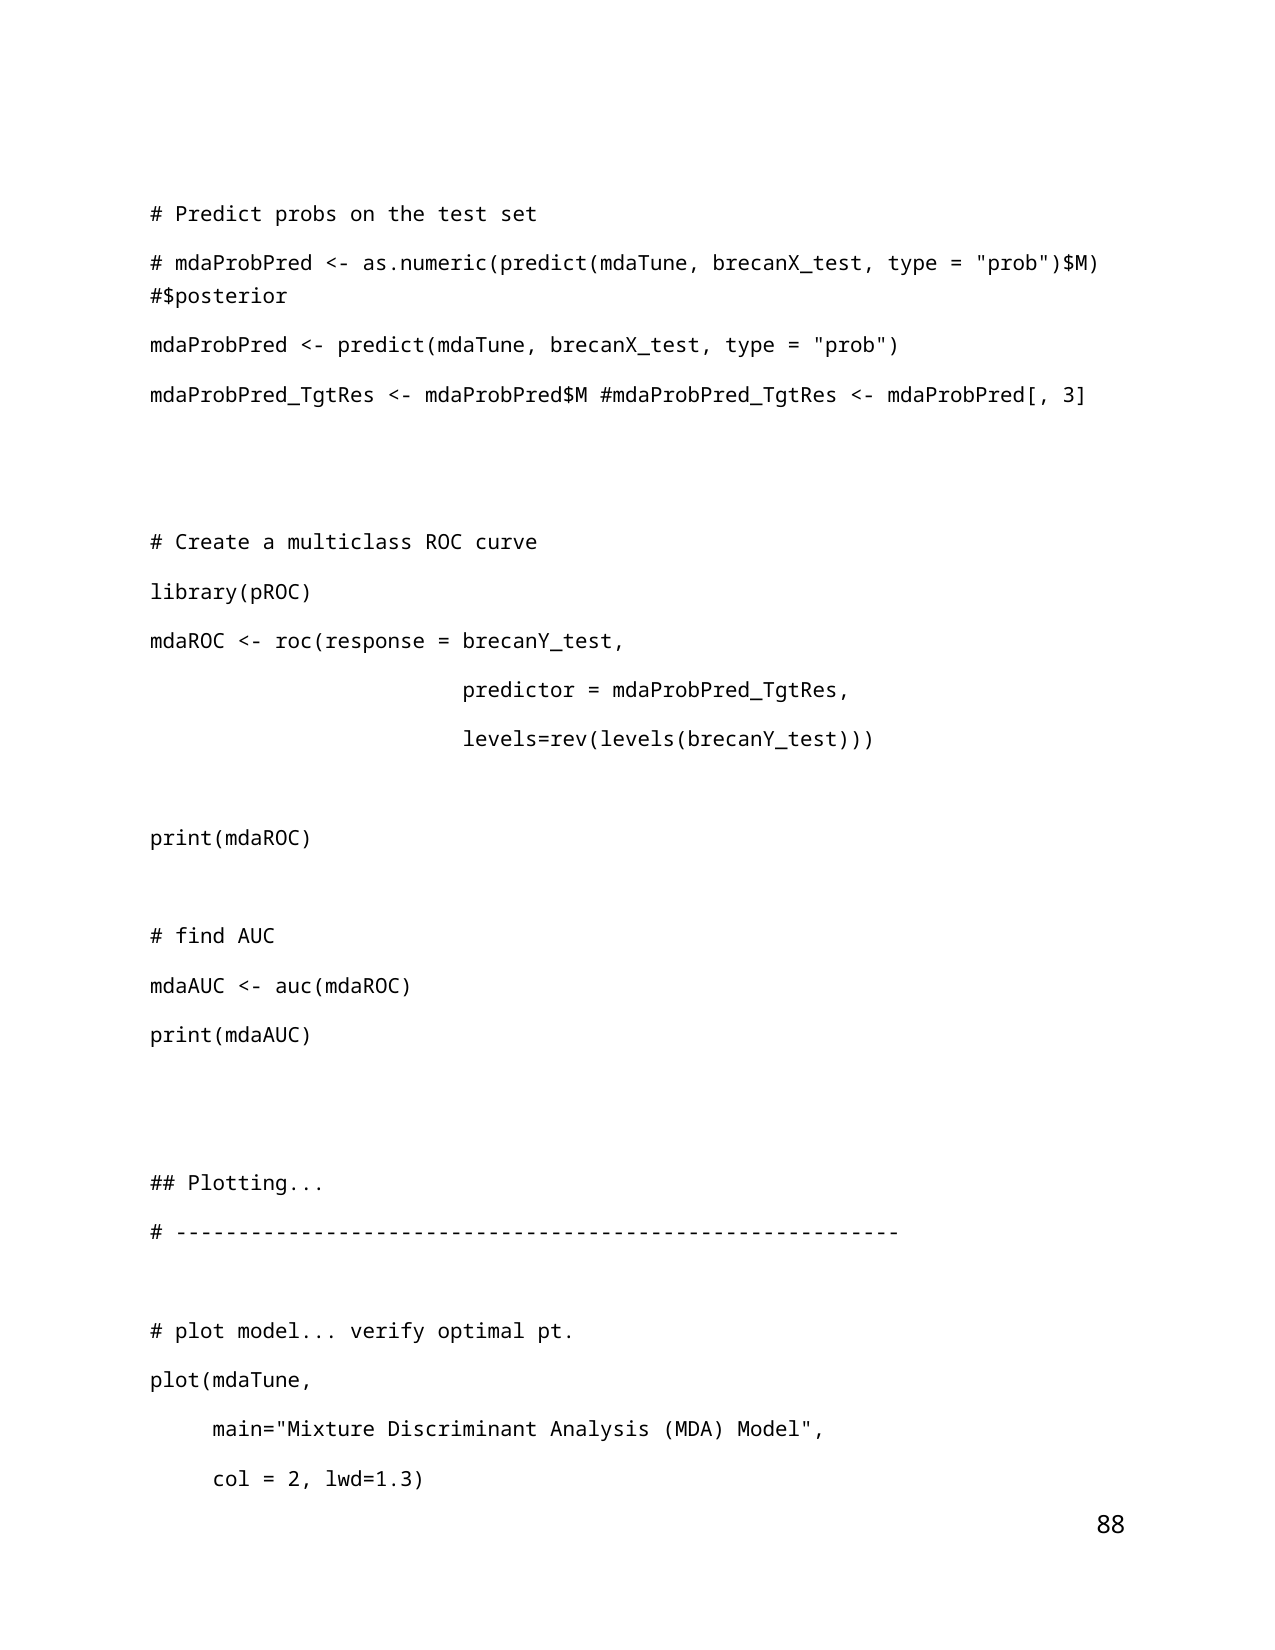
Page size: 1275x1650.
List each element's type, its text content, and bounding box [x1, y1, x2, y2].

text # Predict probs on the test set [150, 199, 1125, 228]
text print(mdaROC) [150, 823, 1125, 852]
text print(mdaAUC) [150, 1020, 1125, 1049]
text # ---------------------------------------------------------- [150, 1217, 1125, 1246]
text # find AUC [150, 922, 1125, 950]
text # mdaProbPred <- as.numeric(predict(mdaTune, brecanX_test, type = "prob")$M) #$posterior [150, 248, 1125, 309]
text main="Mixture Discriminant Analysis (MDA) Model", [150, 1414, 1125, 1443]
text mdaProbPred_TgtRes <- mdaProbPred$M #mdaProbPred_TgtRes <- mdaProbPred[, 3] [150, 380, 1125, 408]
text # Create a multiclass ROC curve [150, 527, 1125, 556]
text mdaROC <- roc(response = brecanY_test, [150, 626, 1125, 654]
text # plot model... verify optimal pt. [150, 1316, 1125, 1344]
text plot(mdaTune, [150, 1365, 1125, 1393]
text col = 2, lwd=1.3) [150, 1464, 1125, 1492]
text levels=rev(levels(brecanY_test))) [150, 724, 1125, 753]
text predictor = mdaProbPred_TgtRes, [150, 675, 1125, 704]
text ## Plotting... [150, 1168, 1125, 1196]
text mdaProbPred <- predict(mdaTune, brecanX_test, type = "prob") [150, 330, 1125, 359]
text library(pROC) [150, 577, 1125, 605]
text mdaAUC <- auc(mdaROC) [150, 971, 1125, 999]
